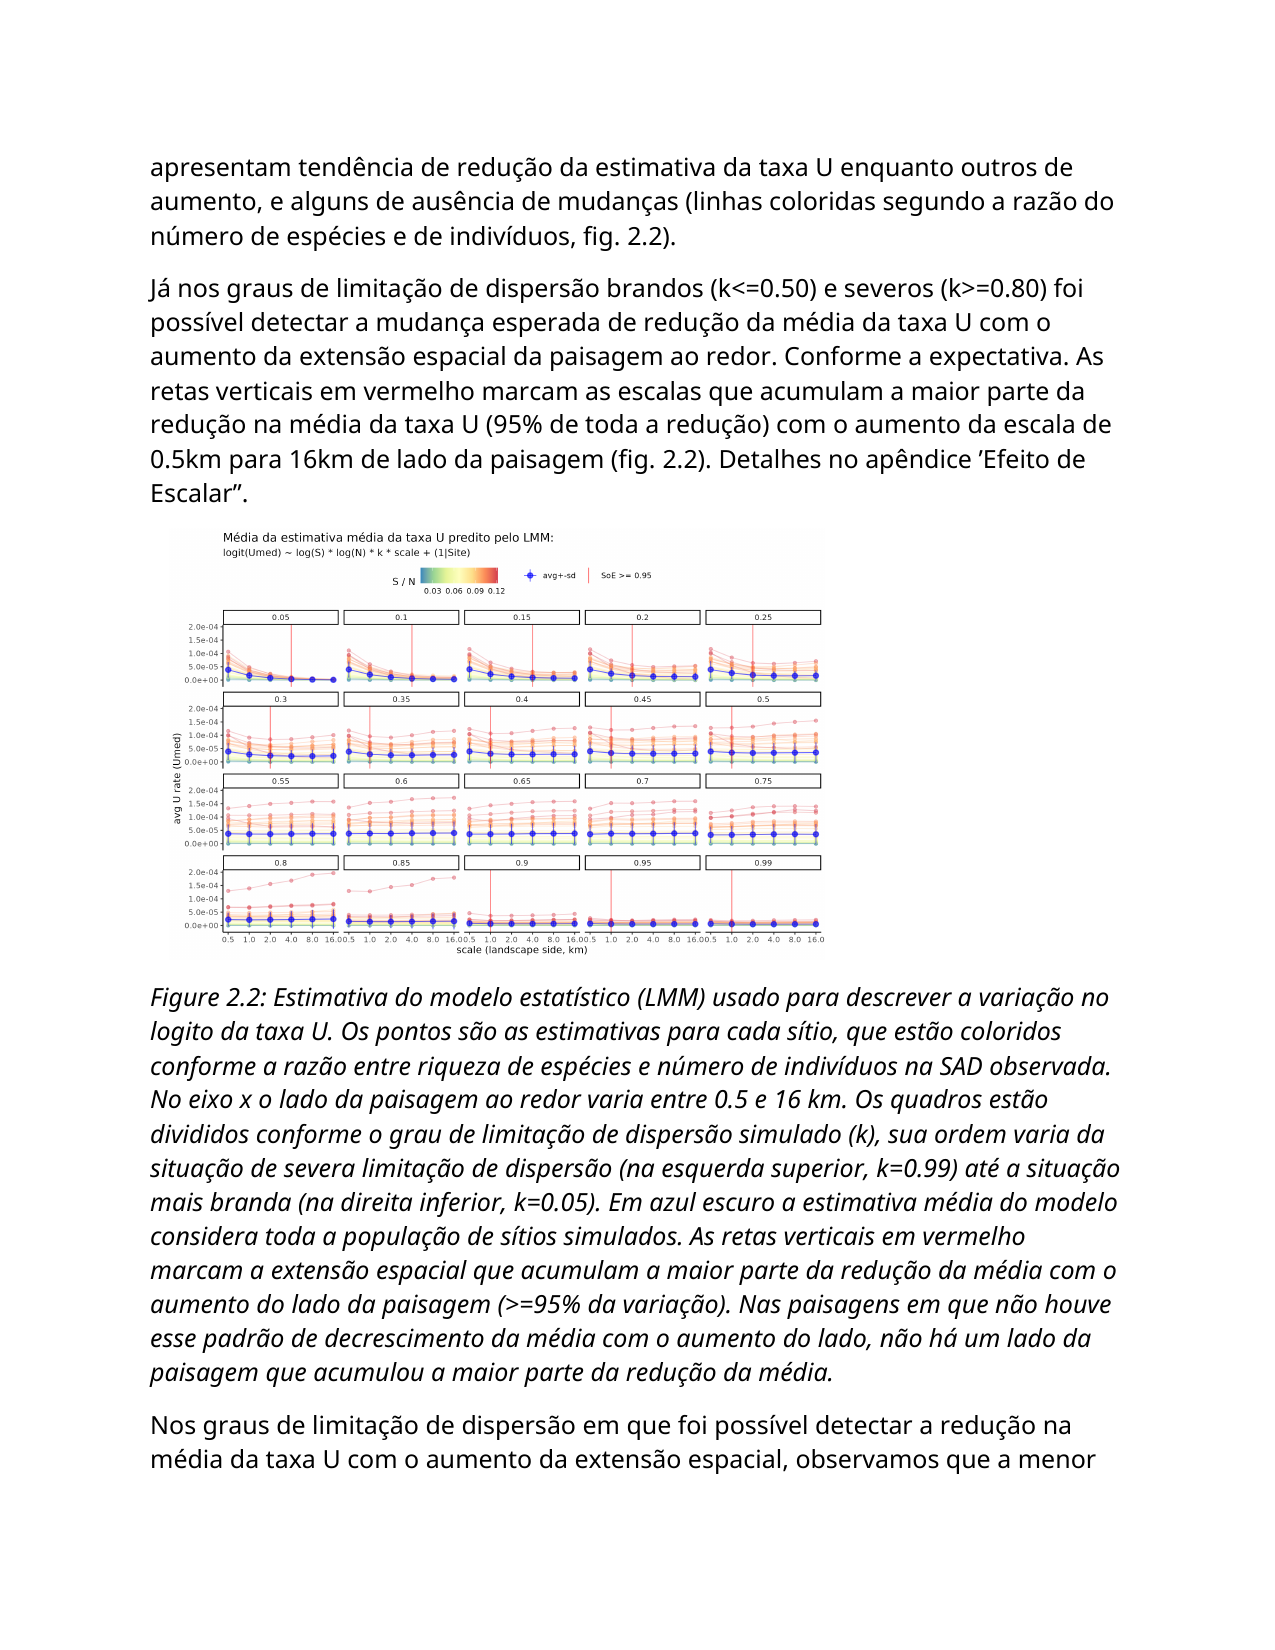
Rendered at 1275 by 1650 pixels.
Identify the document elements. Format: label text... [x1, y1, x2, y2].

text Já nos graus de limitação de dispersão brandos (k<=0.50) e severos (k>=0.80) foi possível detectar a mudança esperada de redução da média da taxa U com o aumento da extensão espacial da paisagem ao redor. Conforme a expectativa. As retas verticais em vermelho marcam as escalas que acumulam a maior parte da redução na média da taxa U (95% de toda a redução) com o aumento da escala de 0.5km para 16km de lado da paisagem (fig. 2.2). Detalhes no apêndice ’Efeito de Escalar”. [150, 271, 1125, 509]
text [150, 1407, 1125, 1476]
text Figure 2.2: Estimativa do modelo estatístico (LMM) usado para descrever a variação no logito da taxa U. Os pontos são as estimativas para cada sítio, que estão coloridos conforme a razão entre riqueza de espécies e número de indivíduos na SAD observada. No eixo x o lado da paisagem ao redor varia entre 0.5 e 16 km. Os quadros estão divididos conforme o grau de limitação de dispersão simulado (k), sua ordem varia da situação de severa limitação de dispersão (na esquerda superior, k=0.99) até a situação mais branda (na direita inferior, k=0.05). Em azul escuro a estimativa média do modelo considera toda a população de sítios simulados. As retas verticais em vermelho marcam a extensão espacial que acumulam a maior parte da redução da média com o aumento do lado da paisagem (>=95% da variação). Nas paisagens em que não houve esse padrão de decrescimento da média com o aumento do lado, não há um lado da paisagem que acumulou a maior parte da redução da média. [150, 980, 1125, 1389]
picture [168, 528, 825, 960]
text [150, 150, 1125, 252]
